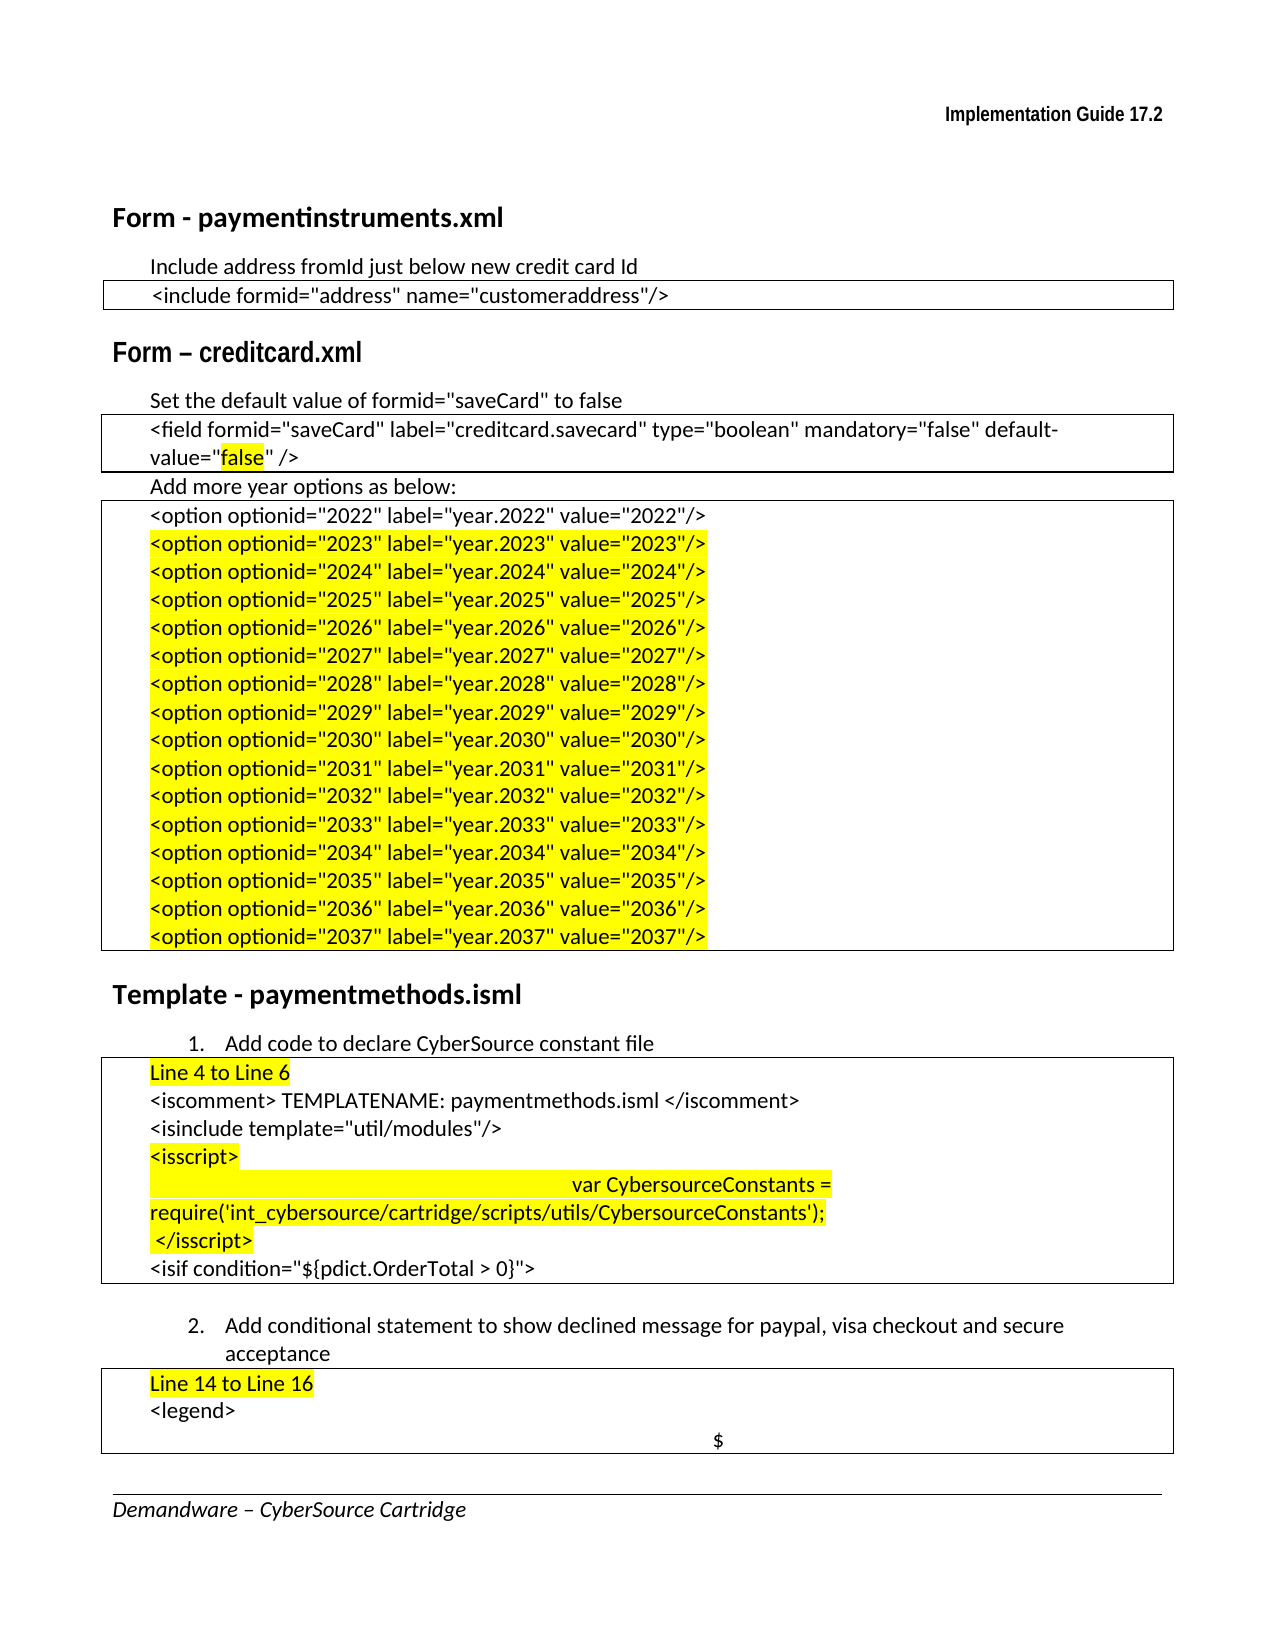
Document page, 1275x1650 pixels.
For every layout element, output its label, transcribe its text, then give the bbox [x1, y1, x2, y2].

text Include address fromId just below new credit card Id [150, 252, 1162, 280]
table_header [102, 1369, 1173, 1453]
list Add code to declare CyberSource constant file [187, 1029, 1162, 1057]
subtitle Form - paymentinstruments.xml [112, 199, 1162, 234]
text Set the default value of formid="saveCard" to false [150, 386, 1162, 414]
subtitle Form – creditcard.xml [112, 335, 1162, 369]
subtitle Template - paymentmethods.isml [112, 976, 1162, 1011]
list Add conditional statement to show declined message for paypal, visa checkout and secure acceptance [187, 1312, 1162, 1368]
table_header <include formid="address" name="customeraddress"/> [104, 281, 1173, 309]
table_header <field formid="saveCard" label="creditcard.savecard" type="boolean" mandatory="false" default-value="false" /> [102, 415, 1173, 471]
table_header <option optionid="2022" label="year.2022" value="2022"/> <option optionid="2023" label="year.2023" value="2023"/> <option optionid="2024" label="year.2024" value="2024"/> <option optionid="2025" label="year.2025" value="2025"/> <option optionid="2026" label="year.2026" value="2026"/> <option optionid="2027" label="year.2027" value="2027"/> <option optionid="2028" label="year.2028" value="2028"/> <option optionid="2029" label="year.2029" value="2029"/> <option optionid="2030" label="year.2030" value="2030"/> <option optionid="2031" label="year.2031" value="2031"/> <option optionid="2032" label="year.2032" value="2032"/> <option optionid="2033" label="year.2033" value="2033"/> <option optionid="2034" label="year.2034" value="2034"/> <option optionid="2035" label="year.2035" value="2035"/> <option optionid="2036" label="year.2036" value="2036"/> <option optionid="2037" label="year.2037" value="2037"/> [102, 501, 1173, 950]
text Add more year options as below: [150, 473, 1162, 500]
table_header Line 4 to Line 6 <iscomment> TEMPLATENAME: paymentmethods.isml </iscomment> <isinclude template="util/modules"/> <isscript> var CybersourceConstants = require('int_cybersource/cartridge/scripts/utils/CybersourceConstants'); </isscript> <isif condition="${pdict.OrderTotal > 0}"> [102, 1058, 1173, 1282]
